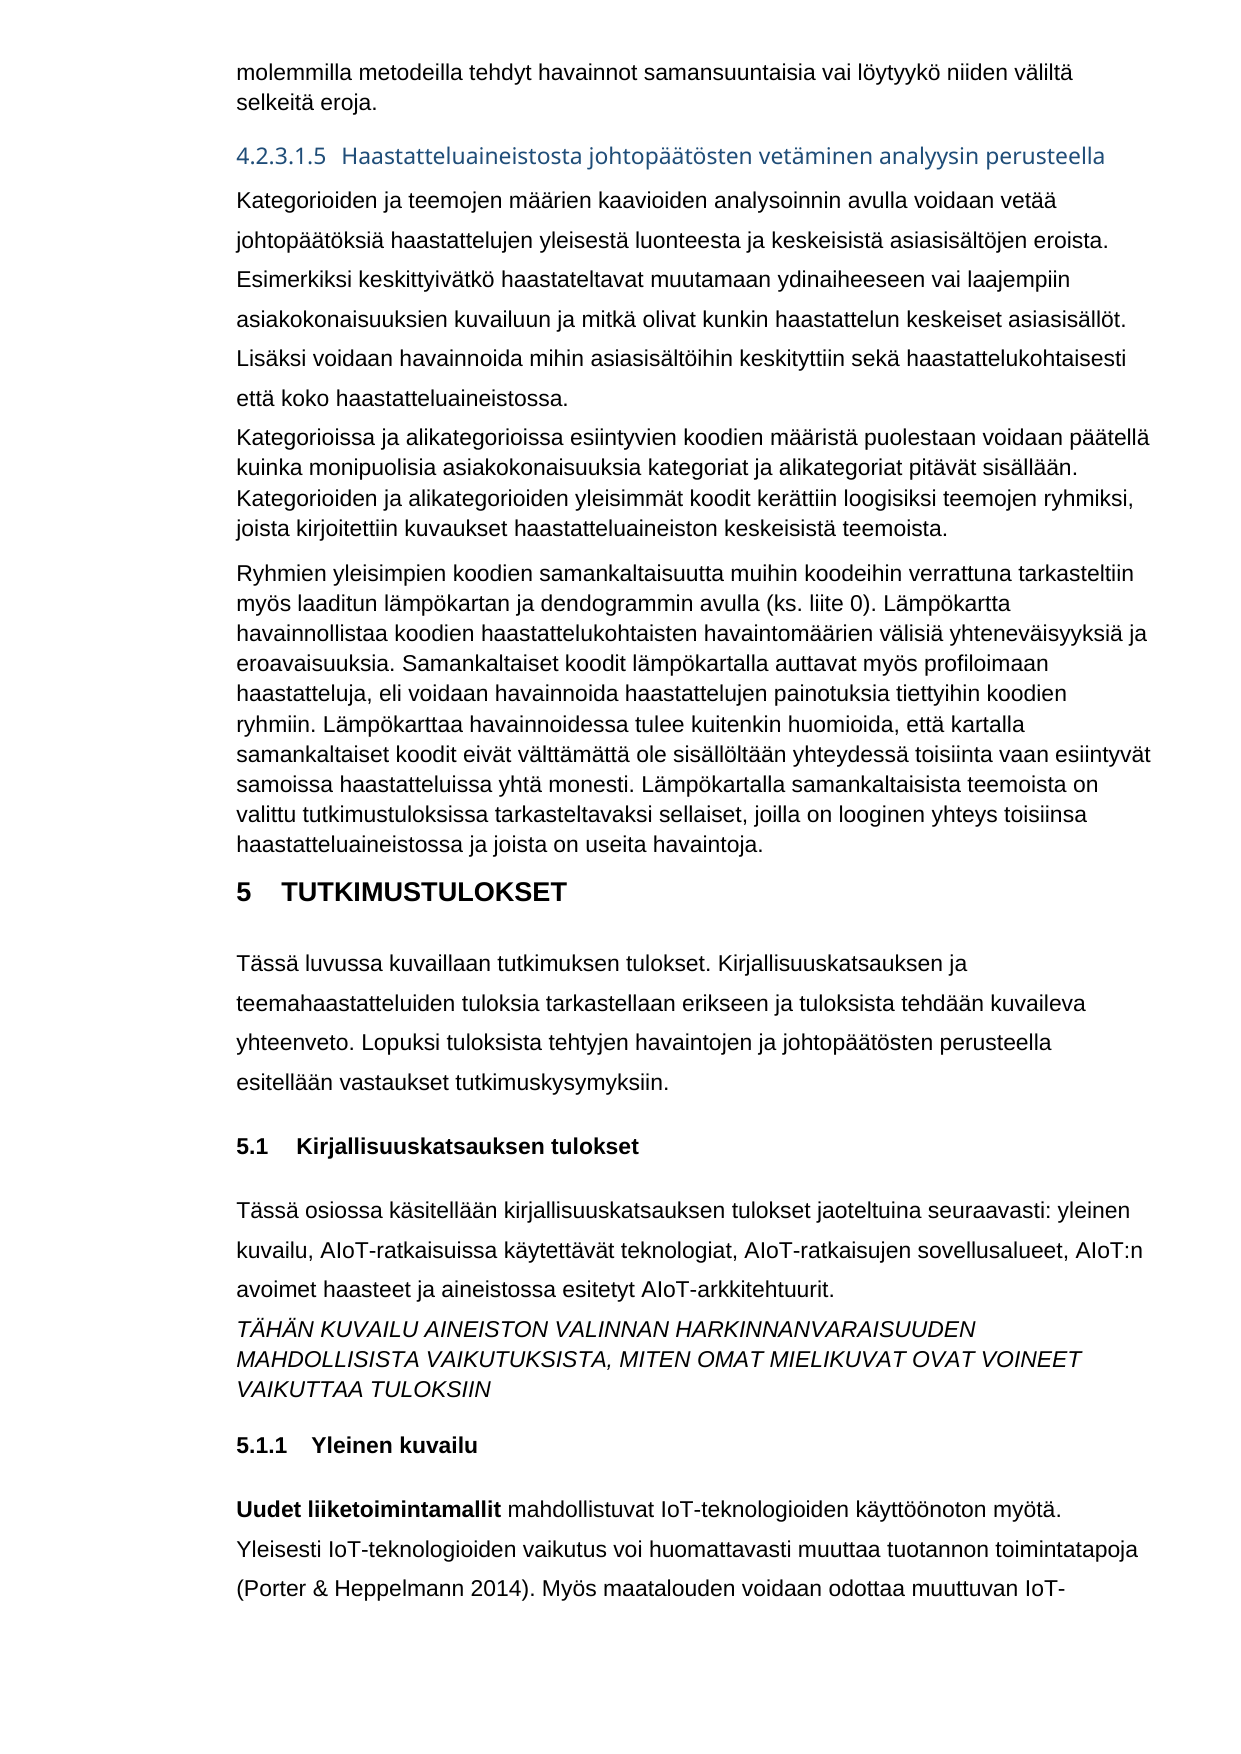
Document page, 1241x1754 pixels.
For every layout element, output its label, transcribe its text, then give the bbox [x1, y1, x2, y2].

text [236, 59, 1152, 116]
subtitle Yleinen kuvailu [236, 1432, 1152, 1458]
subtitle Haastatteluaineistosta johtopäätösten vetäminen analyysin perusteella [236, 140, 1152, 172]
text Kategorioissa ja alikategorioissa esiintyvien koodien määristä puolestaan voidaan päätellä kuinka monipuolisia asiakokonaisuuksia kategoriat ja alikategoriat pitävät sisällään. Kategorioiden ja alikategorioiden yleisimmät koodit kerättiin loogisiksi teemojen ryhmiksi, joista kirjoitettiin kuvaukset haastatteluaineiston keskeisistä teemoista. [236, 424, 1152, 541]
subtitle TUTKIMUSTULOKSET [236, 876, 1152, 907]
text TÄHÄN KUVAILU AINEISTON VALINNAN HARKINNANVARAISUUDEN MAHDOLLISISTA VAIKUTUKSISTA, MITEN OMAT MIELIKUVAT OVAT VOINEET VAIKUTTAA TULOKSIIN [236, 1316, 1152, 1403]
subtitle Kirjallisuuskatsauksen tulokset [236, 1133, 1152, 1159]
text Ryhmien yleisimpien koodien samankaltaisuutta muihin koodeihin verrattuna tarkasteltiin myös laaditun lämpökartan ja dendogrammin avulla (ks. liite 0). Lämpökartta havainnollistaa koodien haastattelukohtaisten havaintomäärien välisiä yhteneväisyyksiä ja eroavaisuuksia. Samankaltaiset koodit lämpökartalla auttavat myös profiloimaan haastatteluja, eli voidaan havainnoida haastattelujen painotuksia tiettyihin koodien ryhmiin. Lämpökarttaa havainnoidessa tulee kuitenkin huomioida, että kartalla samankaltaiset koodit eivät välttämättä ole sisällöltään yhteydessä toisiinta vaan esiintyvät samoissa haastatteluissa yhtä monesti. Lämpökartalla samankaltaisista teemoista on valittu tutkimustuloksissa tarkasteltavaksi sellaiset, joilla on looginen yhteys toisiinsa haastatteluaineistossa ja joista on useita havaintoja. [236, 559, 1152, 858]
